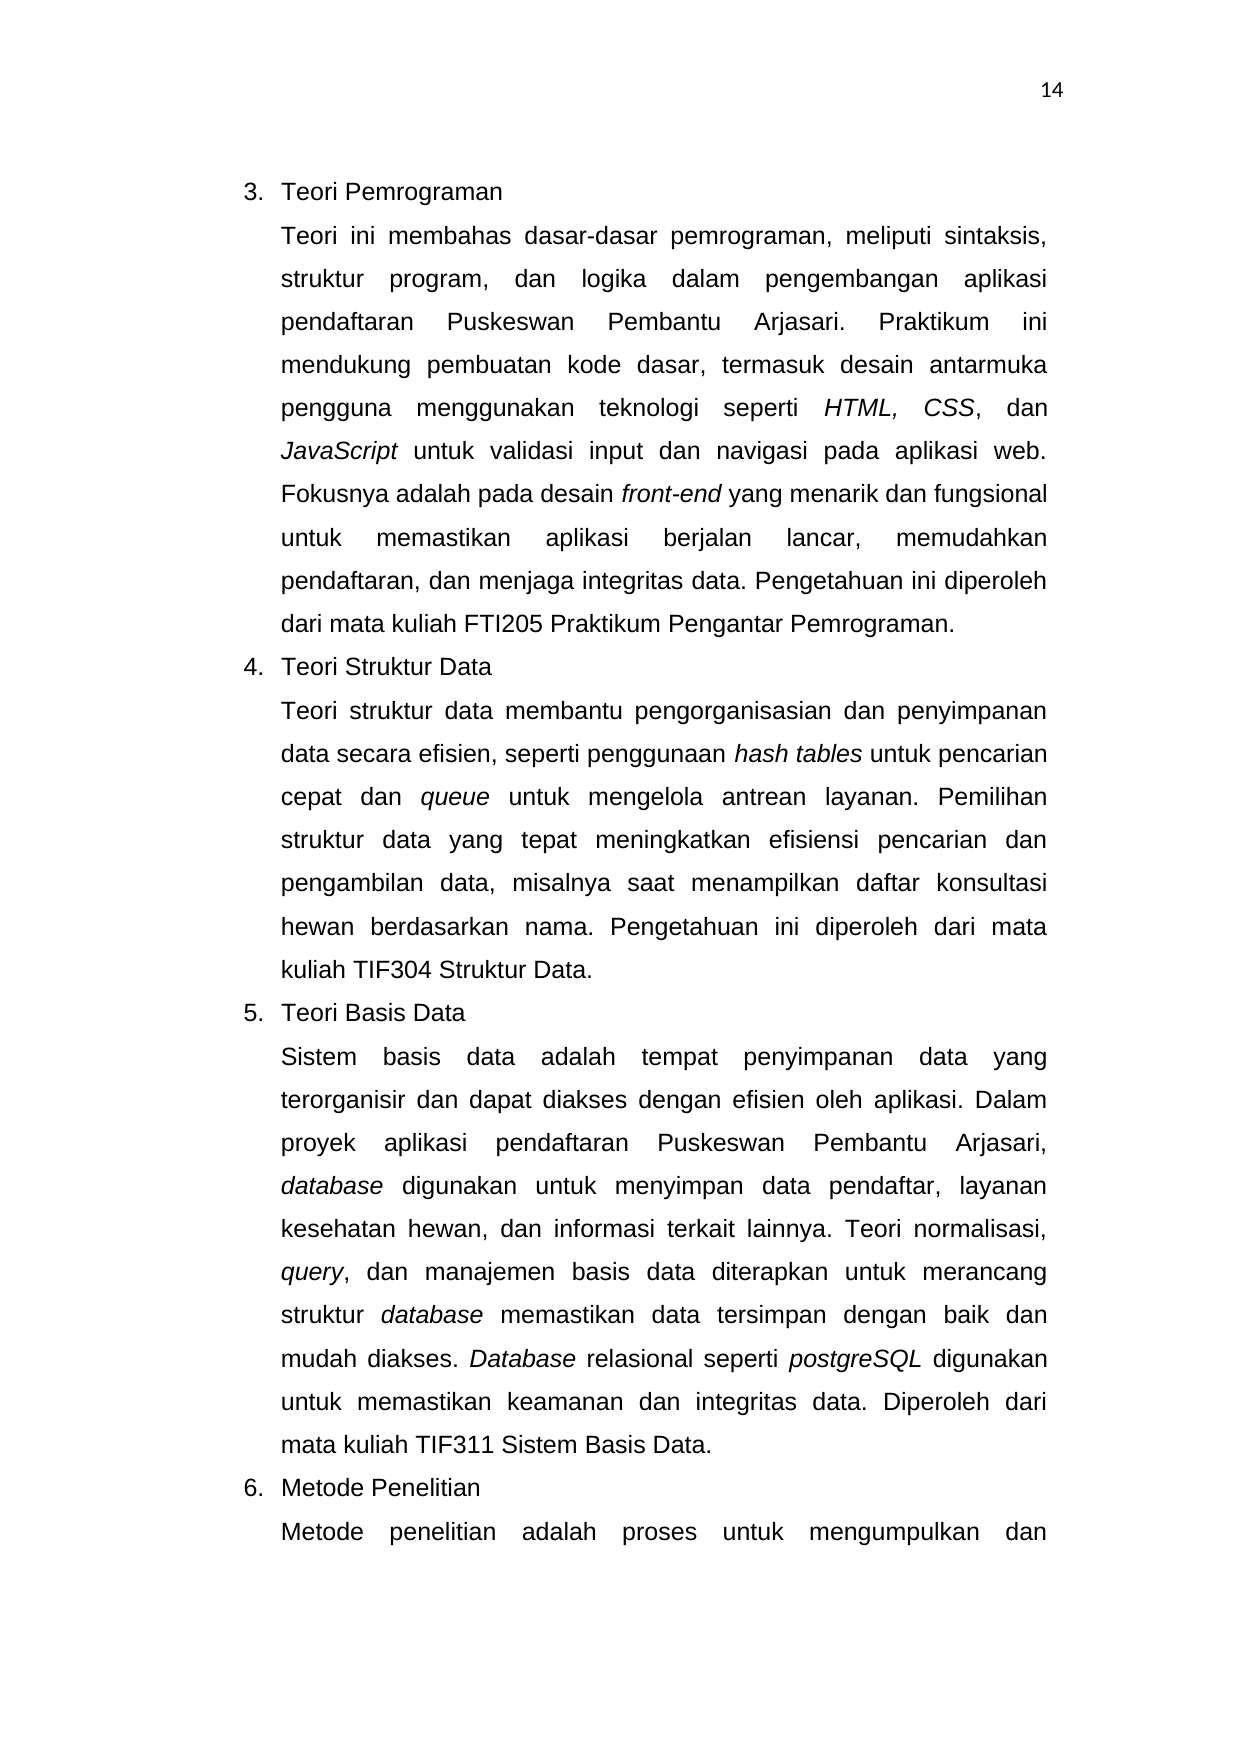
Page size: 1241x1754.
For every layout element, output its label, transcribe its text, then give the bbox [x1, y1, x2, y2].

list Metode Penelitian [243, 1473, 1048, 1502]
list Teori Struktur Data [243, 652, 1048, 681]
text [281, 1517, 1048, 1546]
text Teori struktur data membantu pengorganisasian dan penyimpanan data secara efisien, seperti penggunaan hash tables untuk pencarian cepat dan queue untuk mengelola antrean layanan. Pemilihan struktur data yang tepat meningkatkan efisiensi pencarian dan pengambilan data, misalnya saat menampilkan daftar konsultasi hewan berdasarkan nama. Pengetahuan ini diperoleh dari mata kuliah TIF304 Struktur Data. [281, 696, 1048, 983]
text Teori ini membahas dasar-dasar pemrograman, meliputi sintaksis, struktur program, dan logika dalam pengembangan aplikasi pendaftaran Puskeswan Pembantu Arjasari. Praktikum ini mendukung pembuatan kode dasar, termasuk desain antarmuka pengguna menggunakan teknologi seperti HTML, CSS, dan JavaScript untuk validasi input dan navigasi pada aplikasi web. Fokusnya adalah pada desain front-end yang menarik dan fungsional untuk memastikan aplikasi berjalan lancar, memudahkan pendaftaran, dan menjaga integritas data. Pengetahuan ini diperoleh dari mata kuliah FTI205 Praktikum Pengantar Pemrograman. [281, 221, 1048, 638]
text Sistem basis data adalah tempat penyimpanan data yang terorganisir dan dapat diakses dengan efisien oleh aplikasi. Dalam proyek aplikasi pendaftaran Puskeswan Pembantu Arjasari, database digunakan untuk menyimpan data pendaftar, layanan kesehatan hewan, dan informasi terkait lainnya. Teori normalisasi, query, dan manajemen basis data diterapkan untuk merancang struktur database memastikan data tersimpan dengan baik dan mudah diakses. Database relasional seperti postgreSQL digunakan untuk memastikan keamanan dan integritas data. Diperoleh dari mata kuliah TIF311 Sistem Basis Data. [281, 1042, 1048, 1459]
list Teori Pemrograman [243, 177, 1048, 206]
list Teori Basis Data [243, 998, 1048, 1027]
